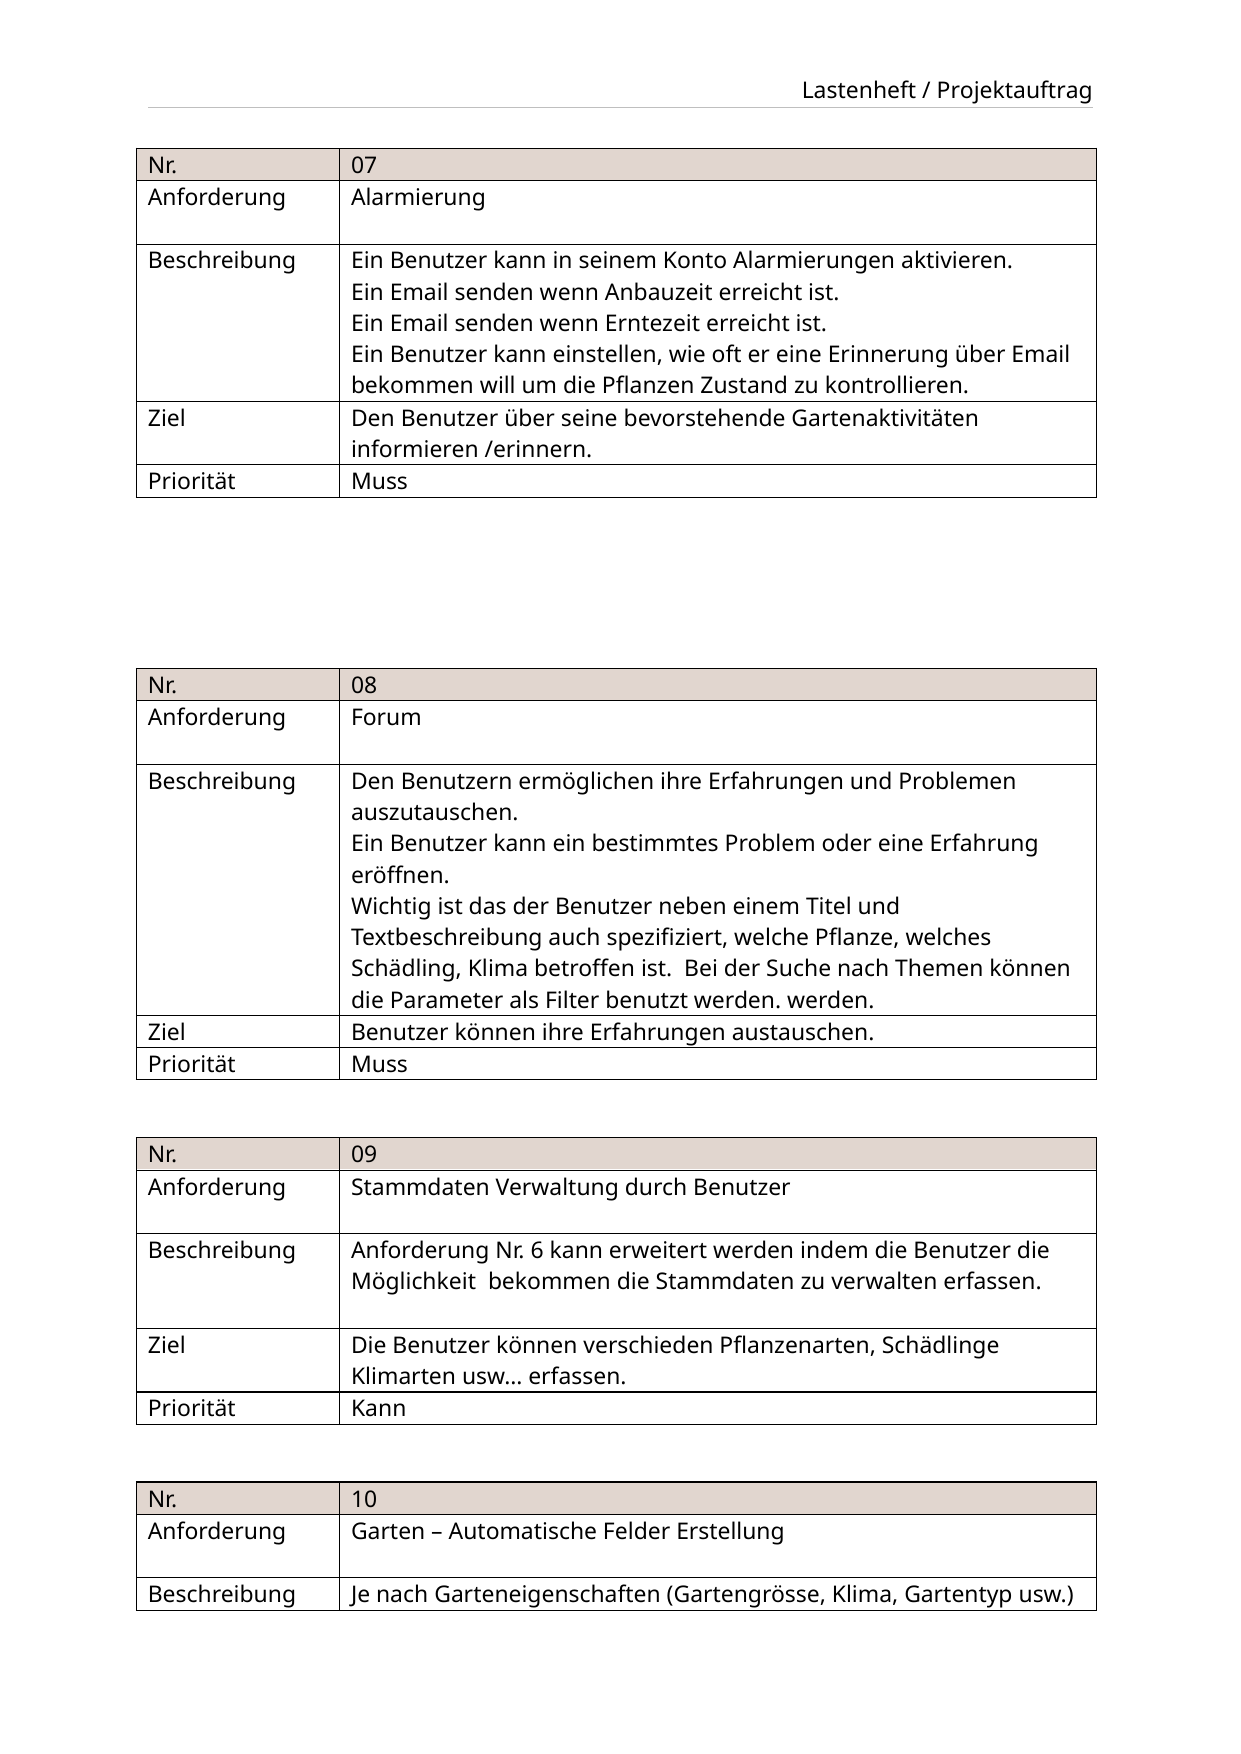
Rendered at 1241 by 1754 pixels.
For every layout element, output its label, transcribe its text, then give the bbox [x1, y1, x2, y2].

table_cell Ziel [137, 1329, 339, 1391]
table_cell Muss [340, 465, 1096, 497]
table_header Nr. [137, 149, 339, 180]
table_cell Anforderung Nr. 6 kann erweitert werden indem die Benutzer die Möglichkeit bekommen die Stammdaten zu verwalten erfassen. [340, 1234, 1096, 1328]
table_cell Beschreibung [137, 1578, 339, 1609]
table_header Nr. [137, 669, 339, 700]
table_cell Beschreibung [137, 1234, 339, 1328]
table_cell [340, 1578, 1096, 1609]
table_cell Anforderung [137, 181, 339, 243]
table_header 09 [340, 1138, 1096, 1169]
table_cell Benutzer können ihre Erfahrungen austauschen. [340, 1016, 1096, 1047]
table_header 08 [340, 669, 1096, 700]
table_cell Stammdaten Verwaltung durch Benutzer [340, 1171, 1096, 1233]
table_cell Anforderung [137, 1515, 339, 1577]
table_cell Muss [340, 1048, 1096, 1079]
table_cell Beschreibung [137, 765, 339, 1015]
table_cell Anforderung [137, 1171, 339, 1233]
table_cell Anforderung [137, 701, 339, 764]
table_cell Priorität [137, 1048, 339, 1079]
table_cell Ein Benutzer kann in seinem Konto Alarmierungen aktivieren. Ein Email senden wenn Anbauzeit erreicht ist. Ein Email senden wenn Erntezeit erreicht ist. Ein Benutzer kann einstellen, wie oft er eine Erinnerung über Email bekommen will um die Pflanzen Zustand zu kontrollieren. [340, 245, 1096, 401]
table_cell Ziel [137, 402, 339, 464]
table_cell Priorität [137, 1393, 339, 1424]
table_cell Beschreibung [137, 245, 339, 401]
table_cell Den Benutzern ermöglichen ihre Erfahrungen und Problemen auszutauschen. Ein Benutzer kann ein bestimmtes Problem oder eine Erfahrung eröffnen. Wichtig ist das der Benutzer neben einem Titel und Textbeschreibung auch spezifiziert, welche Pflanze, welches Schädling, Klima betroffen ist. Bei der Suche nach Themen können die Parameter als Filter benutzt werden. werden. [340, 765, 1096, 1015]
table_cell Den Benutzer über seine bevorstehende Gartenaktivitäten informieren /erinnern. [340, 402, 1096, 464]
table_cell Alarmierung [340, 181, 1096, 243]
table_header 07 [340, 149, 1096, 180]
table_header Nr. [137, 1483, 339, 1514]
table_cell Ziel [137, 1016, 339, 1047]
table_cell Kann [340, 1393, 1096, 1424]
table_cell Priorität [137, 465, 339, 497]
table_header 10 [340, 1483, 1096, 1514]
table_cell Forum [340, 701, 1096, 764]
table_cell Die Benutzer können verschieden Pflanzenarten, Schädlinge Klimarten usw… erfassen. [340, 1329, 1096, 1391]
table_cell Garten – Automatische Felder Erstellung [340, 1515, 1096, 1577]
table_header Nr. [137, 1138, 339, 1169]
